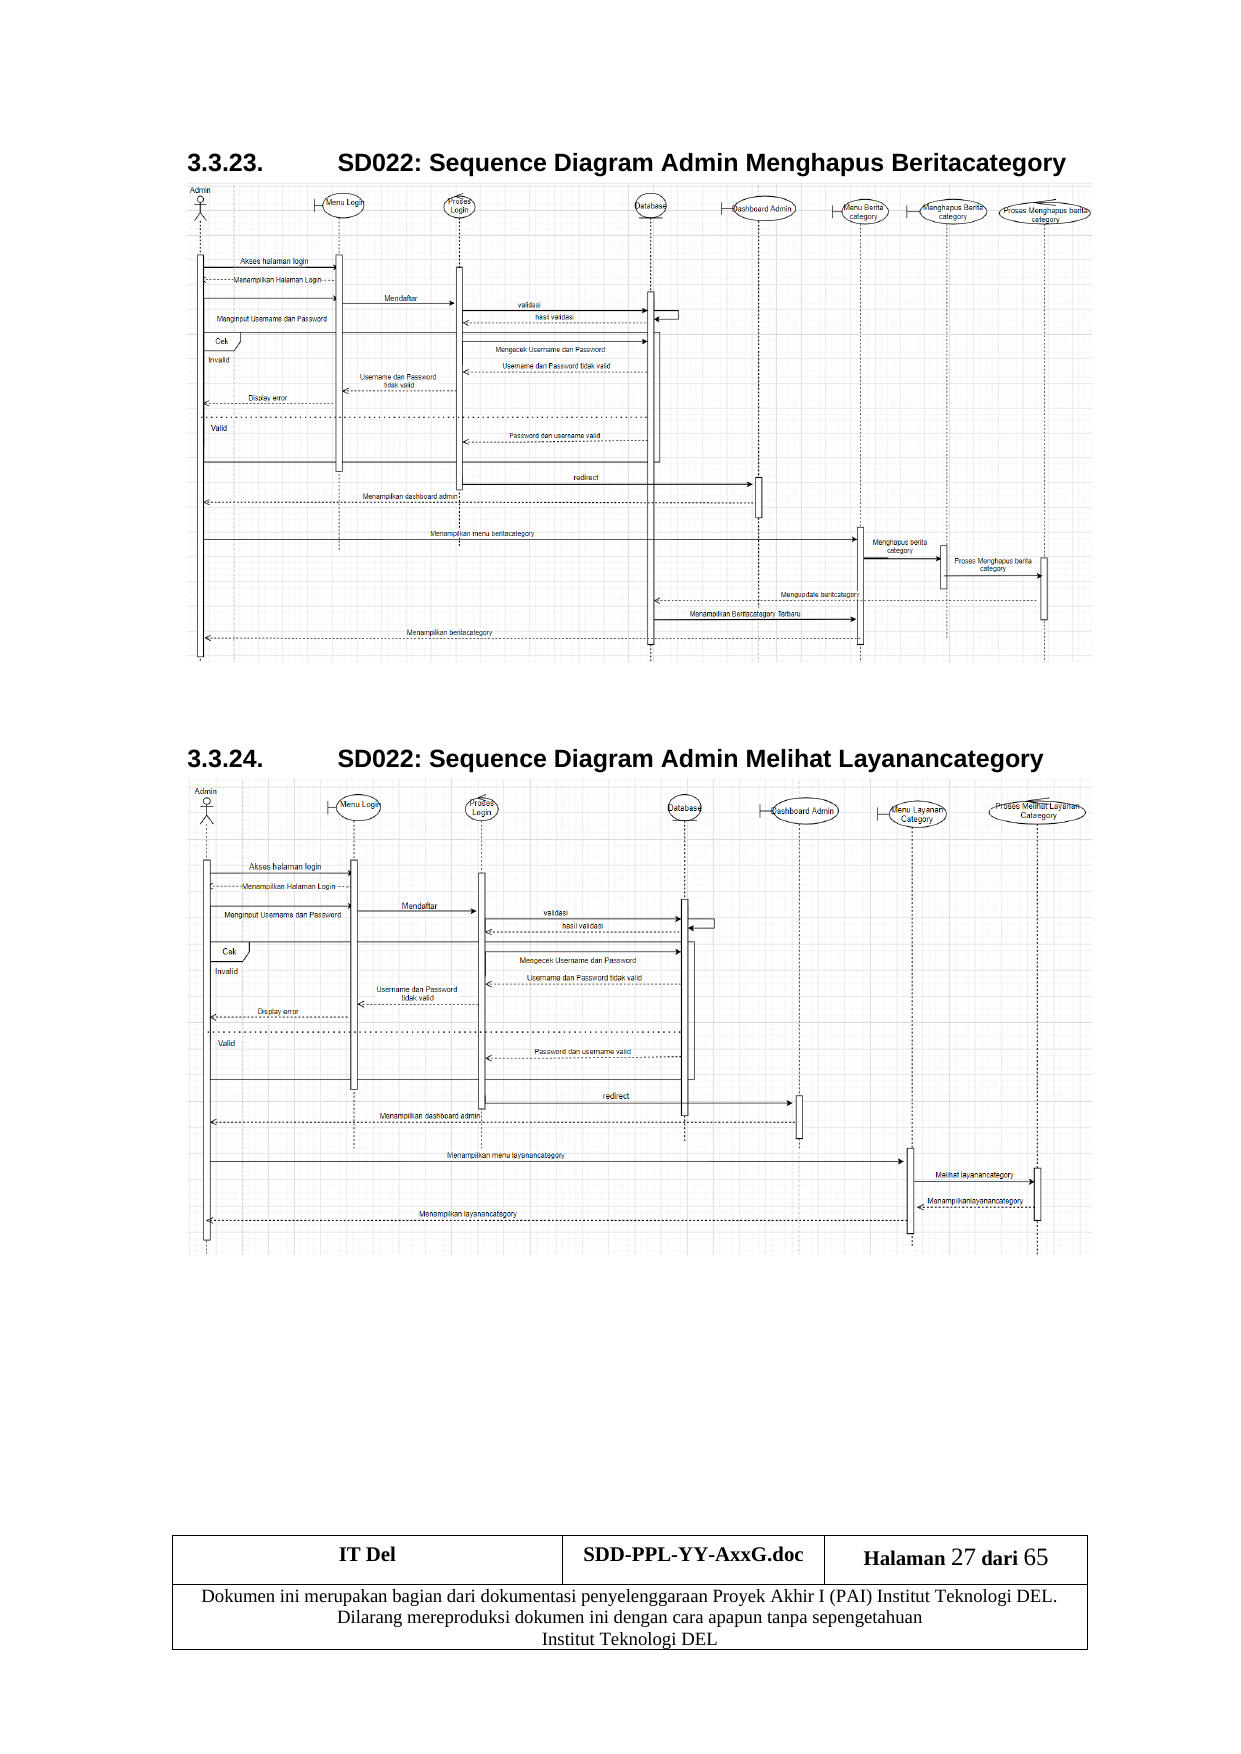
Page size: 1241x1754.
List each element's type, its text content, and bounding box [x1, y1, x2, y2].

picture [187, 779, 1093, 1255]
subtitle SD022: Sequence Diagram Admin Melihat Layanancategory [187, 744, 1092, 773]
picture [187, 182, 1093, 662]
subtitle SD022: Sequence Diagram Admin Menghapus Beritacategory [187, 148, 1092, 176]
